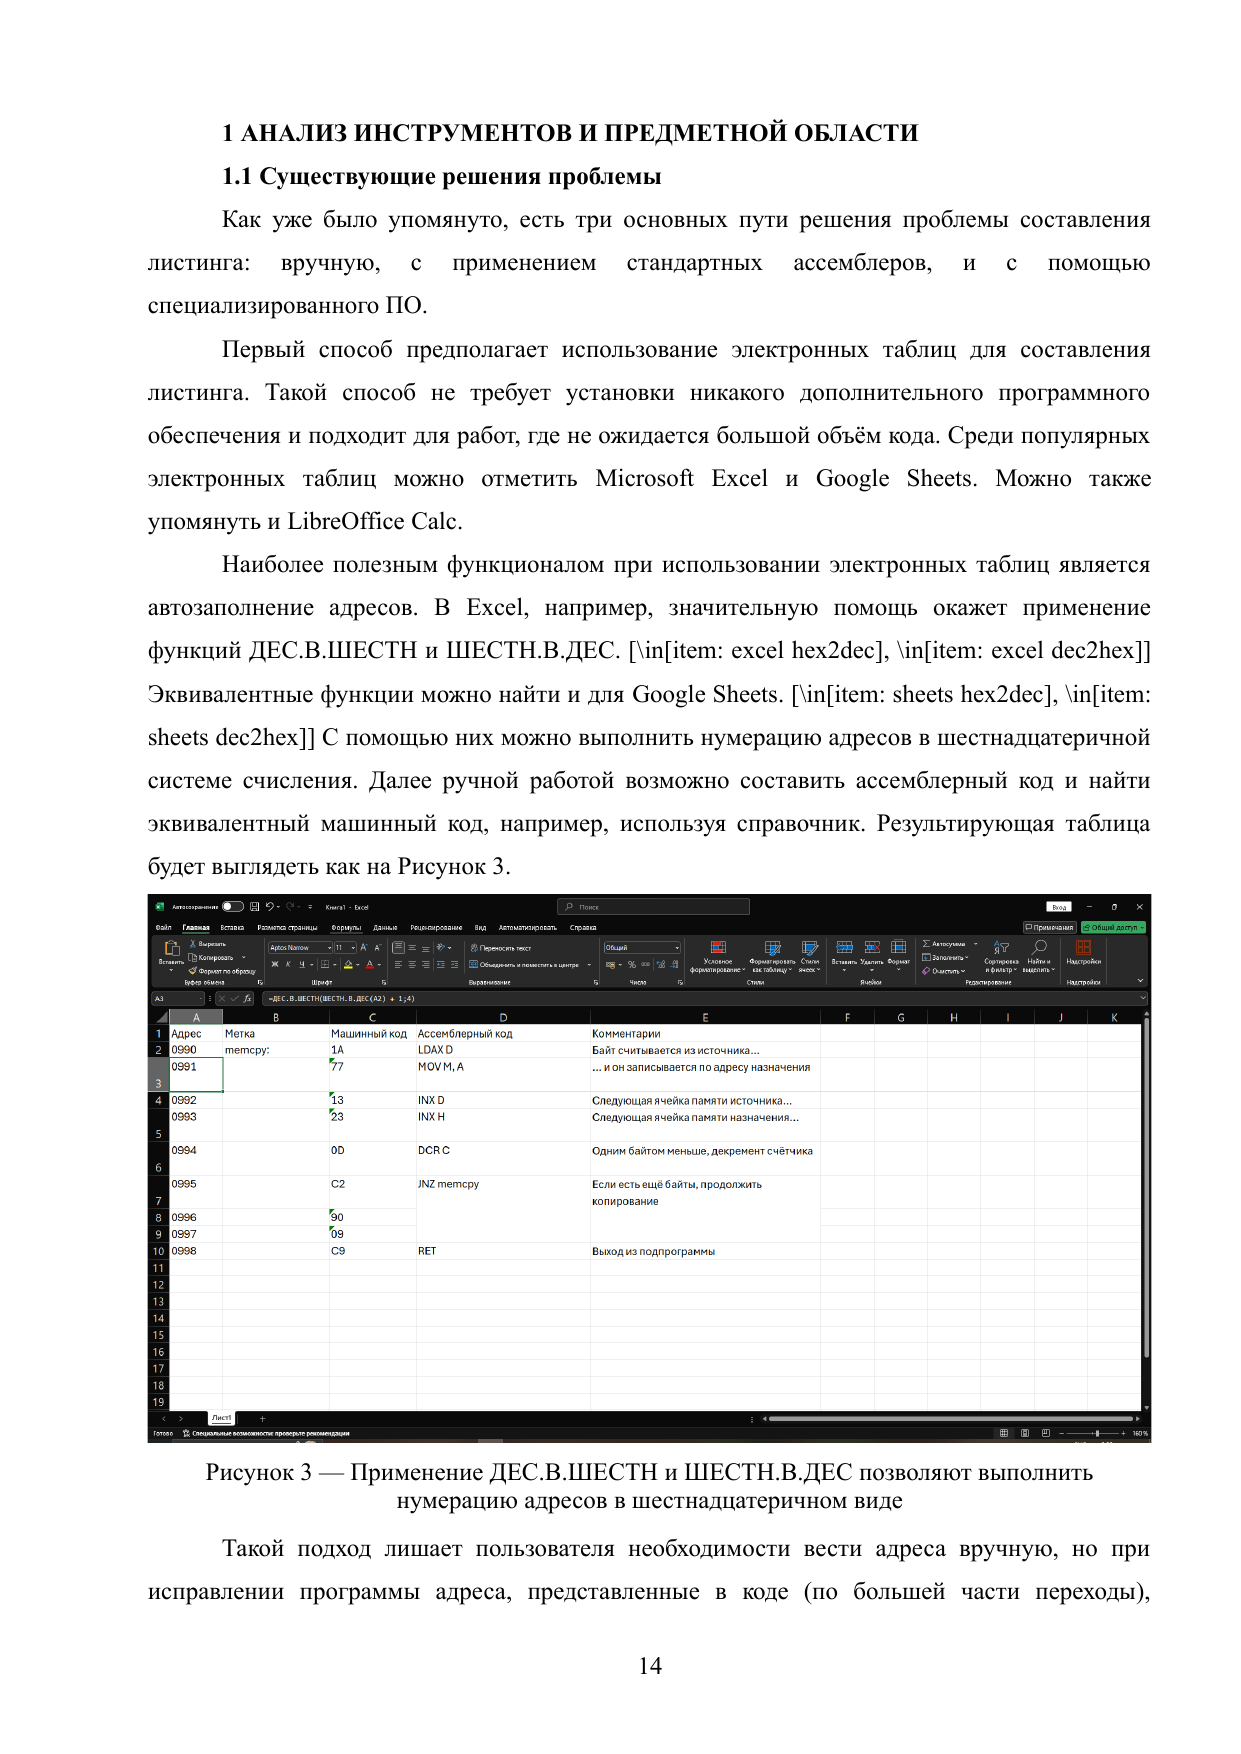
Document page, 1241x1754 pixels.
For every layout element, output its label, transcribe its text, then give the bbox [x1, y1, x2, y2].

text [148, 1533, 1152, 1605]
text Рисунок 3 — Применение ДЕС.В.ШЕСТН и ШЕСТН.В.ДЕС позволяют выполнить нумерацию адресов в шестнадцатеричном виде [148, 1457, 1152, 1514]
text Анализ инструментов и предметной области [148, 118, 1152, 147]
text Существующие решения проблемы [148, 161, 1152, 190]
picture [147, 894, 1152, 1443]
text Первый способ предполагает использование электронных таблиц для составления листинга. Такой способ не требует установки никакого дополнительного программного обеспечения и подходит для работ, где не ожидается большой объём кода. Среди популярных электронных таблиц можно отметить Microsoft Excel и Google Sheets. Можно также упомянуть и LibreOffice Calc. [148, 334, 1152, 535]
text Как уже было упомянуто, есть три основных пути решения проблемы составления листинга: вручную, с применением стандартных ассемблеров, и с помощью специализированного ПО. [148, 204, 1152, 319]
text Наиболее полезным функционалом при использовании электронных таблиц является автозаполнение адресов. В Excel, например, значительную помощь окажет применение функций ДЕС.В.ШЕСТН и ШЕСТН.В.ДЕС. [\in[item: excel hex2dec], \in[item: excel dec2hex]] Эквивалентные функции можно найти и для Google Sheets. [\in[item: sheets hex2dec], \in[item: sheets dec2hex]] С помощью них можно выполнить нумерацию адресов в шестнадцатеричной системе счисления. Далее ручной работой возможно составить ассемблерный код и найти эквивалентный машинный код, например, используя справочник. Результирующая таблица будет выглядеть как на рисунке 3. [148, 549, 1152, 880]
